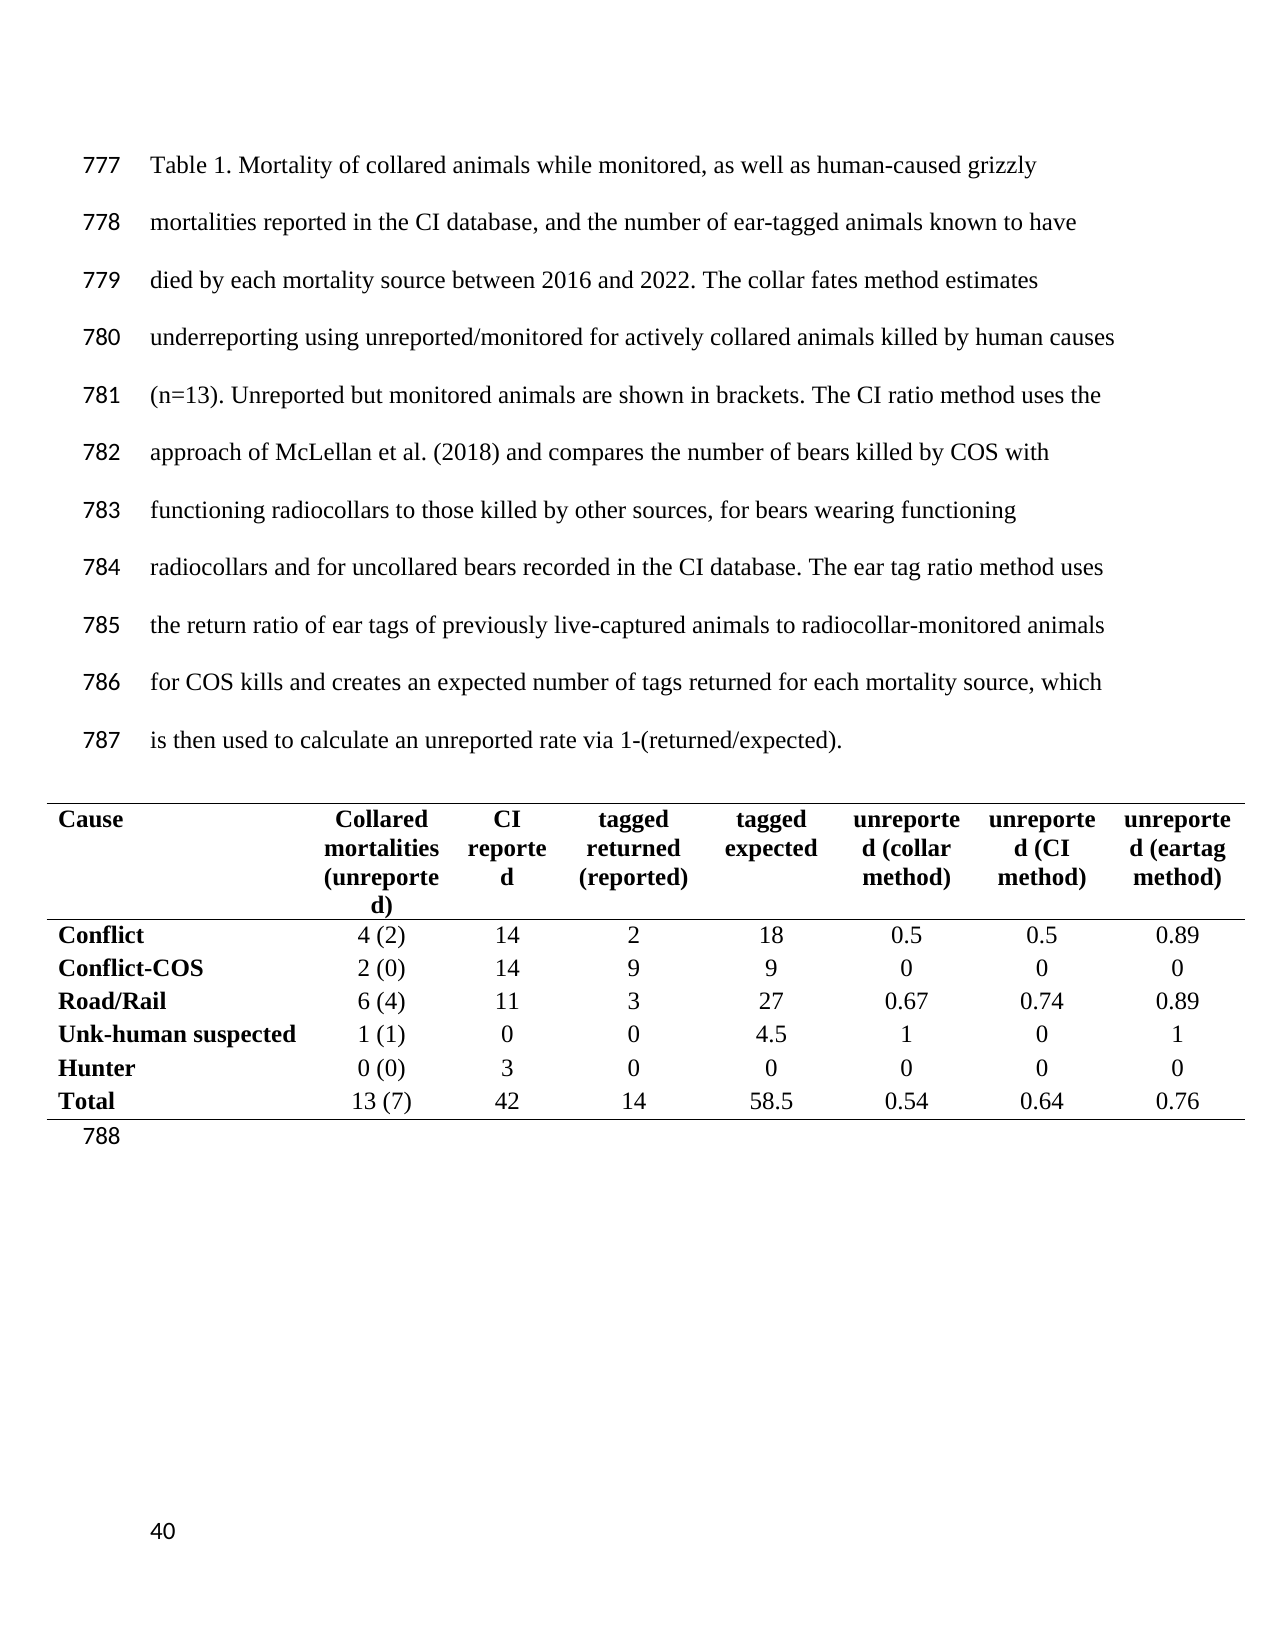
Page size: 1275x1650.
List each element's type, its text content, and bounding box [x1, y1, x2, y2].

table_header Cause [47, 804, 312, 919]
table_cell 0 [839, 953, 974, 986]
table_cell 4.5 [704, 1019, 839, 1053]
table_cell 58.5 [704, 1086, 839, 1119]
table_cell 0.89 [1110, 920, 1245, 953]
table_cell 9 [564, 953, 703, 986]
table_cell 13 (7) [313, 1086, 450, 1119]
table_cell 9 [704, 953, 839, 986]
table_cell 0 [974, 1053, 1109, 1086]
table_cell 0.5 [974, 920, 1109, 953]
table_cell 27 [704, 986, 839, 1019]
table_cell 42 [450, 1086, 563, 1119]
table_cell 1 [1110, 1019, 1245, 1053]
table_cell 0 [450, 1019, 563, 1053]
table_cell Hunter [47, 1053, 312, 1086]
table_cell 1 (1) [313, 1019, 450, 1053]
table_cell 3 [564, 986, 703, 1019]
table_cell 14 [564, 1086, 703, 1119]
table_cell 0 [704, 1053, 839, 1086]
table_cell Conflict-COS [47, 953, 312, 986]
table_cell 0 [839, 1053, 974, 1086]
table_header unreported (collar method) [839, 804, 974, 919]
table_cell 14 [450, 953, 563, 986]
table_cell 0.54 [839, 1086, 974, 1119]
table_header CI reported [450, 804, 563, 919]
table_header unreported (CI method) [974, 804, 1109, 919]
table_cell 2 [564, 920, 703, 953]
table_cell 0 [564, 1019, 703, 1053]
table_cell 0 (0) [313, 1053, 450, 1086]
table_cell Conflict [47, 920, 312, 953]
table_cell 0.76 [1110, 1086, 1245, 1119]
table_cell 0 [1110, 1053, 1245, 1086]
table_header Collared mortalities (unreported) [313, 804, 450, 919]
table_header unreported (eartag method) [1110, 804, 1245, 919]
table_cell 0 [974, 953, 1109, 986]
table_cell 14 [450, 920, 563, 953]
table_cell 0 [1110, 953, 1245, 986]
table_cell 0 [974, 1019, 1109, 1053]
table_cell 18 [704, 920, 839, 953]
table_cell 4 (2) [313, 920, 450, 953]
table_cell 0.64 [974, 1086, 1109, 1119]
table_cell Unk-human suspected [47, 1019, 312, 1053]
table_cell 6 (4) [313, 986, 450, 1019]
table_header tagged expected [704, 804, 839, 919]
table_cell 11 [450, 986, 563, 1019]
table_cell Total [47, 1086, 312, 1119]
table_cell 3 [450, 1053, 563, 1086]
table_cell 2 (0) [313, 953, 450, 986]
table_cell 0.89 [1110, 986, 1245, 1019]
table_cell 0 [564, 1053, 703, 1086]
table_cell 0.5 [839, 920, 974, 953]
table_cell 1 [839, 1019, 974, 1053]
table_cell 0.74 [974, 986, 1109, 1019]
text Table 1. Mortality of collared animals while monitored, as well as human-caused grizzly mortalities reported in the CI database, and the number of ear-tagged animals known to have died by each mortality source between 2016 and 2022. The collar fates method estimates underreporting using unreported/monitored for actively collared animals killed by human causes (n=13). Unreported but monitored animals are shown in brackets. The CI ratio method uses the approach of McLellan et al. (2018) and compares the number of bears killed by COS with functioning radiocollars to those killed by other sources, for bears wearing functioning radiocollars and for uncollared bears recorded in the CI database. The ear tag ratio method uses the return ratio of ear tags of previously live-captured animals to radiocollar-monitored animals for COS kills and creates an expected number of tags returned for each mortality source, which is then used to calculate an unreported rate via 1-(returned/expected). [150, 150, 1125, 754]
table_cell Road/Rail [47, 986, 312, 1019]
table_cell 0.67 [839, 986, 974, 1019]
table_header tagged returned (reported) [564, 804, 703, 919]
